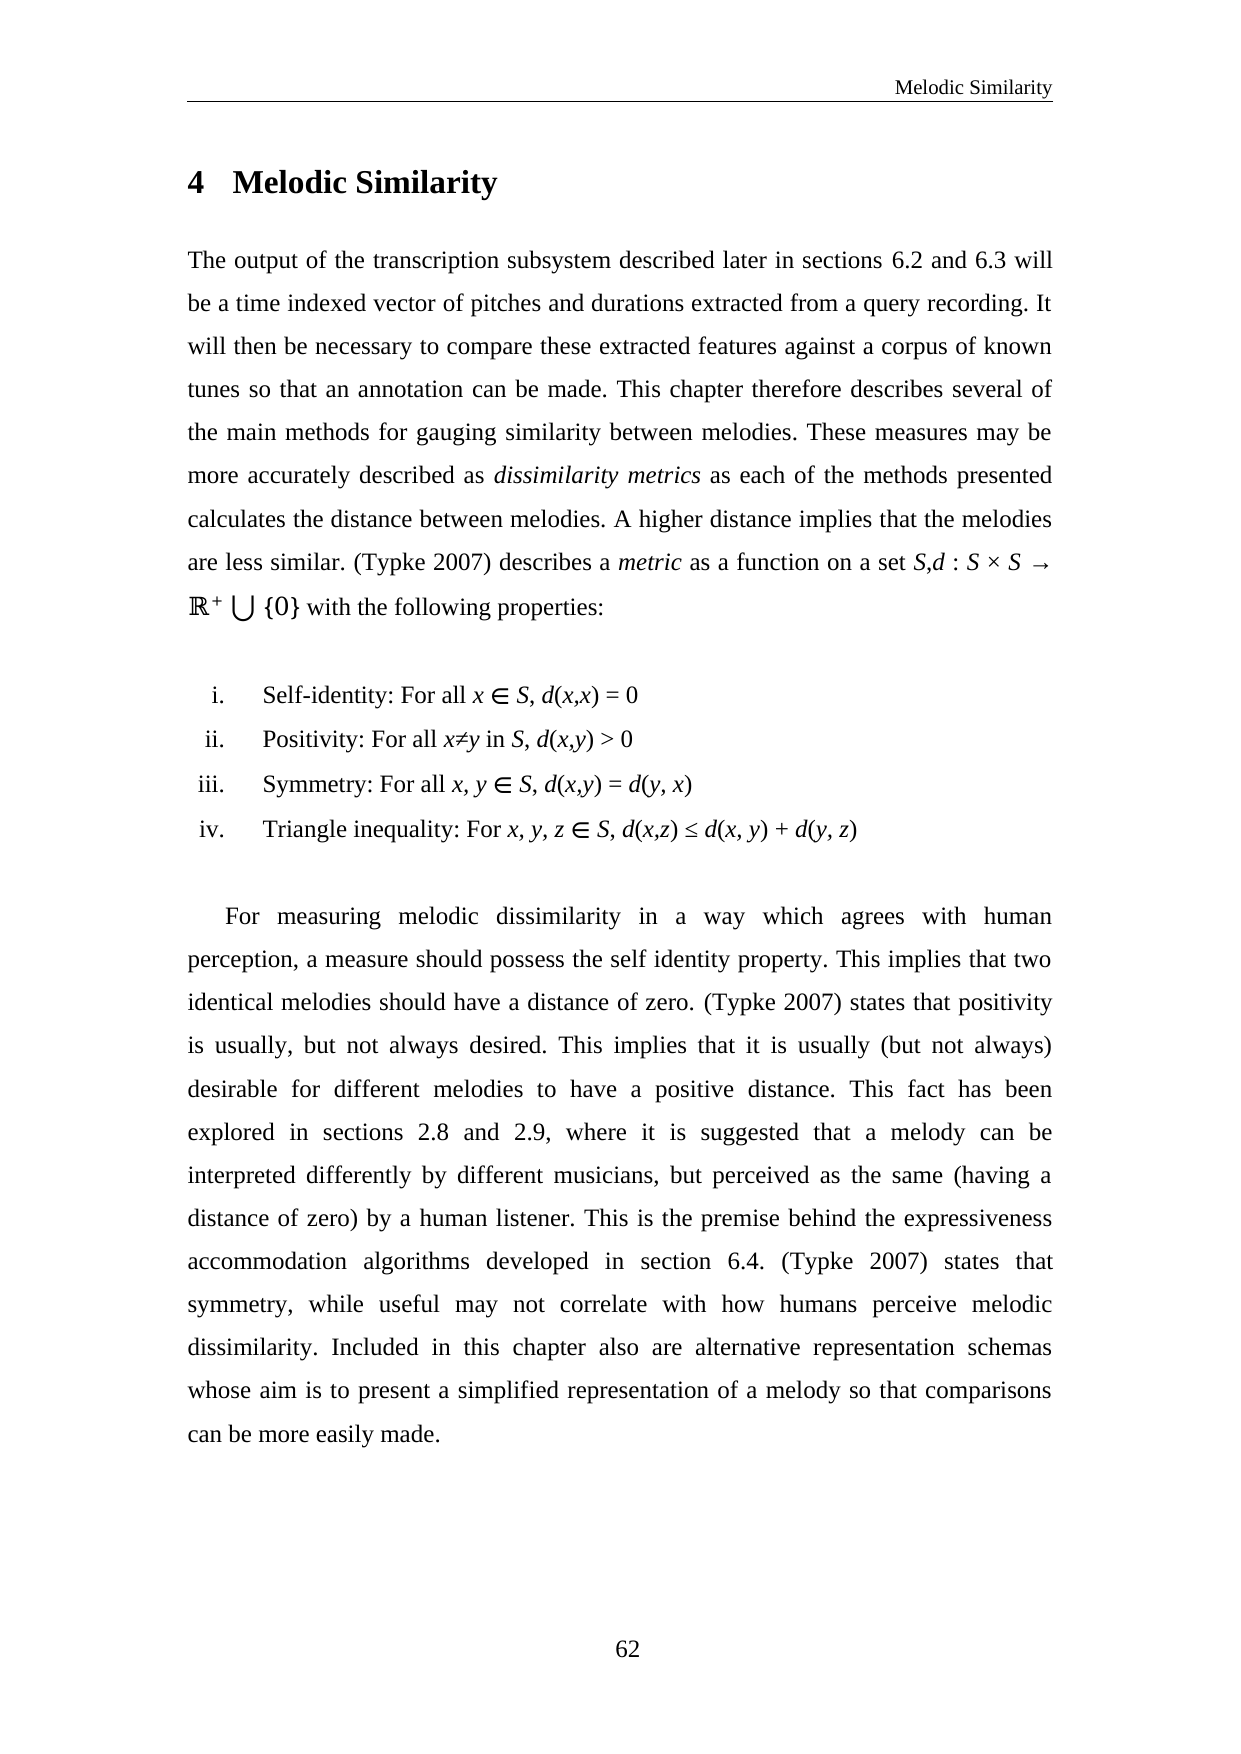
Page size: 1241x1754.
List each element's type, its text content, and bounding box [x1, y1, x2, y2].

list Positivity: For all x≠y in S, d(x,y) > 0 [225, 724, 1053, 753]
list Self-identity: For all x ∈ S, d(x,x) = 0 [225, 679, 1053, 709]
subtitle Melodic Similarity [187, 162, 1053, 201]
text For measuring melodic dissimilarity in a way which agrees with human perception, a measure should possess the self identity property. This implies that two identical melodies should have a distance of zero. states that positivity is usually, but not always desired. This implies that it is usually (but not always) desirable for different melodies to have a positive distance. This fact has been explored in sections 2.8 and 2.9, where it is suggested that a melody can be interpreted differently by different musicians, but perceived as the same (having a distance of zero) by a human listener. This is the premise behind the expressiveness accommodation algorithms developed in section 6.4. states that symmetry, while useful may not correlate with how humans perceive melodic dissimilarity. Included in this chapter also are alternative representation schemas whose aim is to present a simplified representation of a melody so that comparisons can be more easily made. [187, 901, 1053, 1447]
list Triangle inequality: For x, y, z ∈ S, d(x,z) ≤ d(x, y) + d(y, z) [225, 813, 1053, 843]
list Symmetry: For all x, y ∈ S, d(x,y) = d(y, x) [225, 767, 1053, 798]
text The output of the transcription subsystem described later in sections 6.2 and 6.3 will be a time indexed vector of pitches and durations extracted from a query recording. It will then be necessary to compare these extracted features against a corpus of known tunes so that an annotation can be made. This chapter therefore describes several of the main methods for gauging similarity between melodies. These measures may be more accurately described as dissimilarity metrics as each of the methods presented calculates the distance between melodies. A higher distance implies that the melodies are less similar. describes a metric as a function on a set S,d : S × S → ℝ+ ⋃ {0} with the following properties: [187, 245, 1053, 621]
